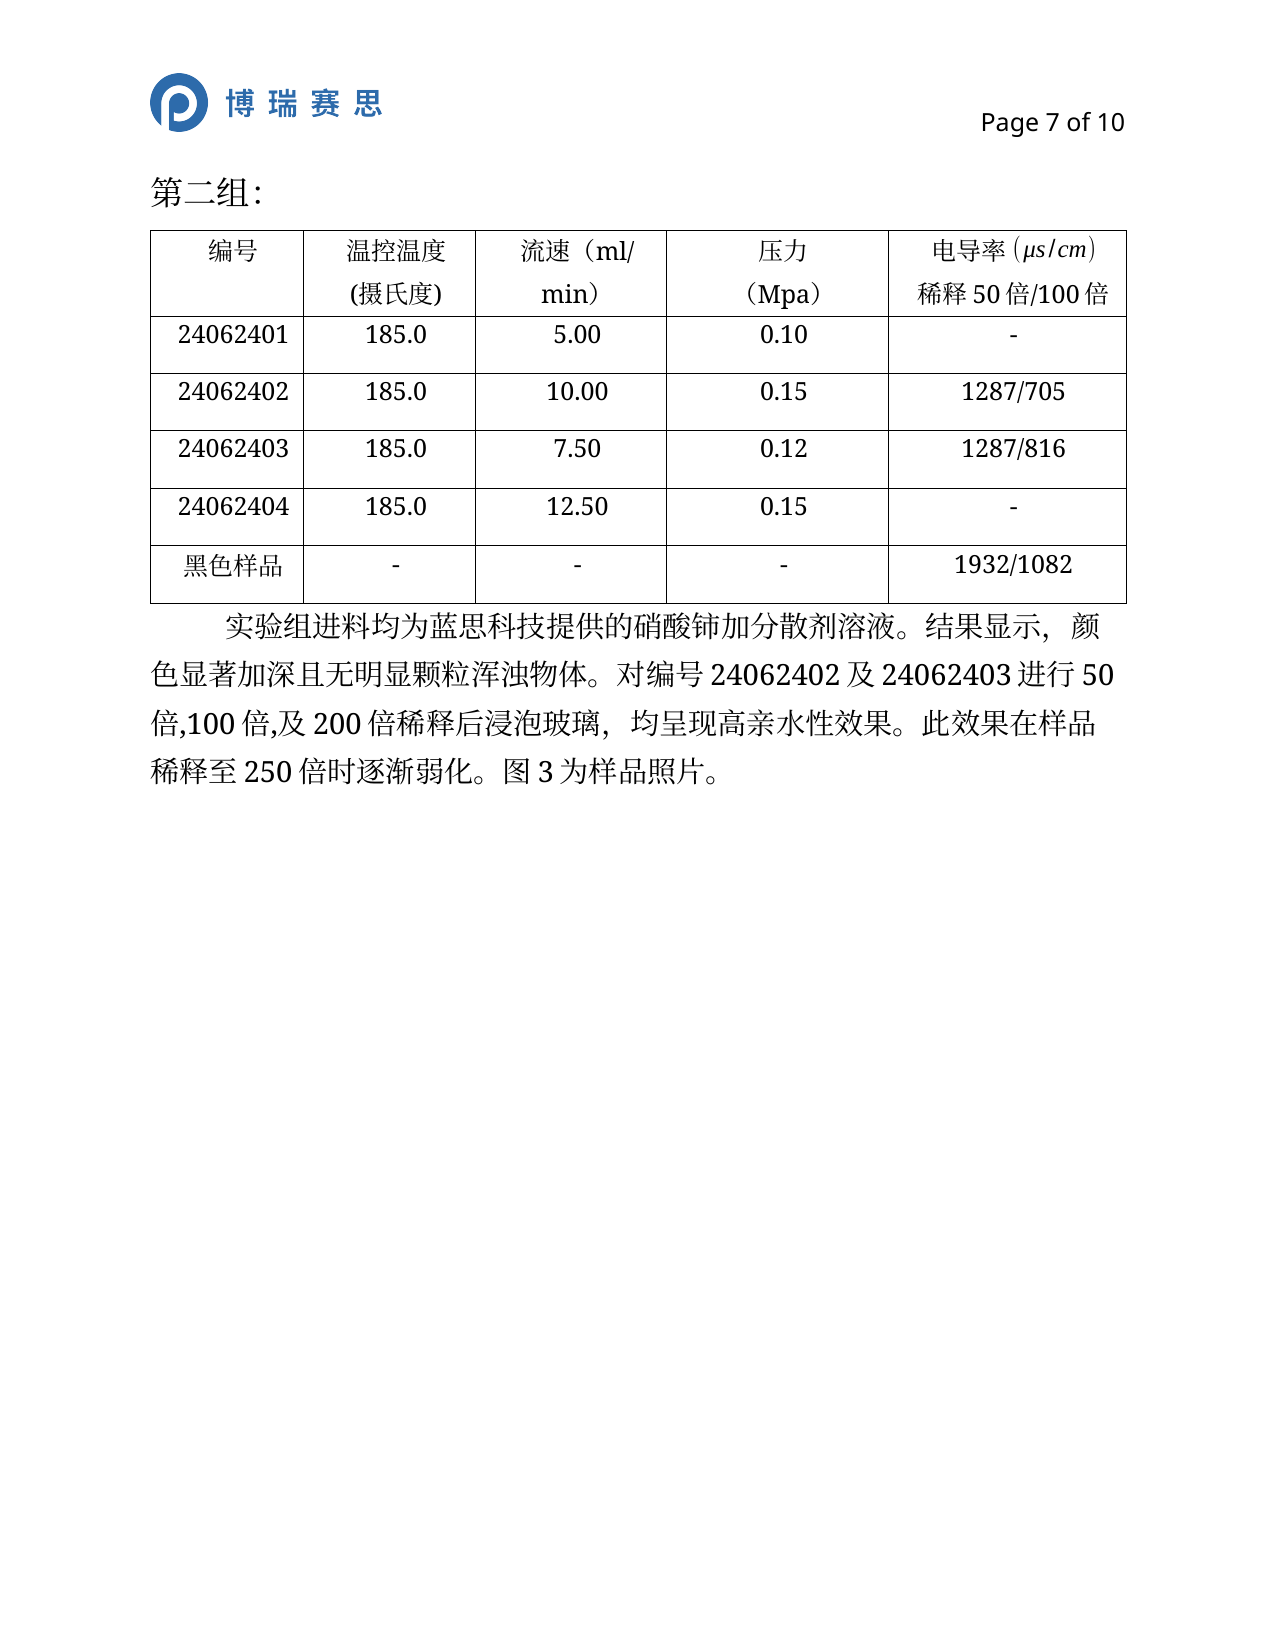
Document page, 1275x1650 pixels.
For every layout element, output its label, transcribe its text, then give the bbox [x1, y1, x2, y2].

table_cell 24062404 [151, 489, 303, 545]
table_cell 0.12 [667, 431, 888, 487]
table_cell 0.15 [667, 489, 888, 545]
table_header 压力 （Mpa） [667, 231, 888, 316]
table_cell 185.0 [304, 431, 475, 487]
table_cell 185.0 [304, 317, 475, 373]
table_cell 1932/1082 [889, 546, 1126, 603]
table_cell 0.15 [667, 374, 888, 430]
subtitle 第二组： [150, 167, 1125, 214]
table_cell 1287/816 [889, 431, 1126, 487]
table_header 流速（ml/min） [476, 231, 666, 316]
table_cell 12.50 [476, 489, 666, 545]
table_cell 24062403 [151, 431, 303, 487]
table_cell 7.50 [476, 431, 666, 487]
table_cell 185.0 [304, 489, 475, 545]
table_cell 10.00 [476, 374, 666, 430]
table_cell - [667, 546, 888, 603]
table_cell - [889, 317, 1126, 373]
table_header 电导率 稀释50倍/100倍 [889, 231, 1126, 316]
table_cell - [304, 546, 475, 603]
table_cell 5.00 [476, 317, 666, 373]
table_cell 1287/705 [889, 374, 1126, 430]
picture [150, 73, 382, 132]
table_cell 黑色样品 [151, 546, 303, 603]
table_cell 24062401 [151, 317, 303, 373]
table_header 编号 [151, 231, 303, 316]
table_cell 0.10 [667, 317, 888, 373]
table_header 温控温度 (摄氏度) [304, 231, 475, 316]
table_cell - [889, 489, 1126, 545]
table_cell 185.0 [304, 374, 475, 430]
table_cell 24062402 [151, 374, 303, 430]
table_cell - [476, 546, 666, 603]
text 实验组进料均为蓝思科技提供的硝酸铈加分散剂溶液。结果显示，颜色显著加深且无明显颗粒浑浊物体。对编号24062402及24062403进行50倍,100倍,及200倍稀释后浸泡玻璃，均呈现高亲水性效果。此效果在样品稀释至250倍时逐渐弱化。图3为样品照片。 [150, 604, 1125, 791]
